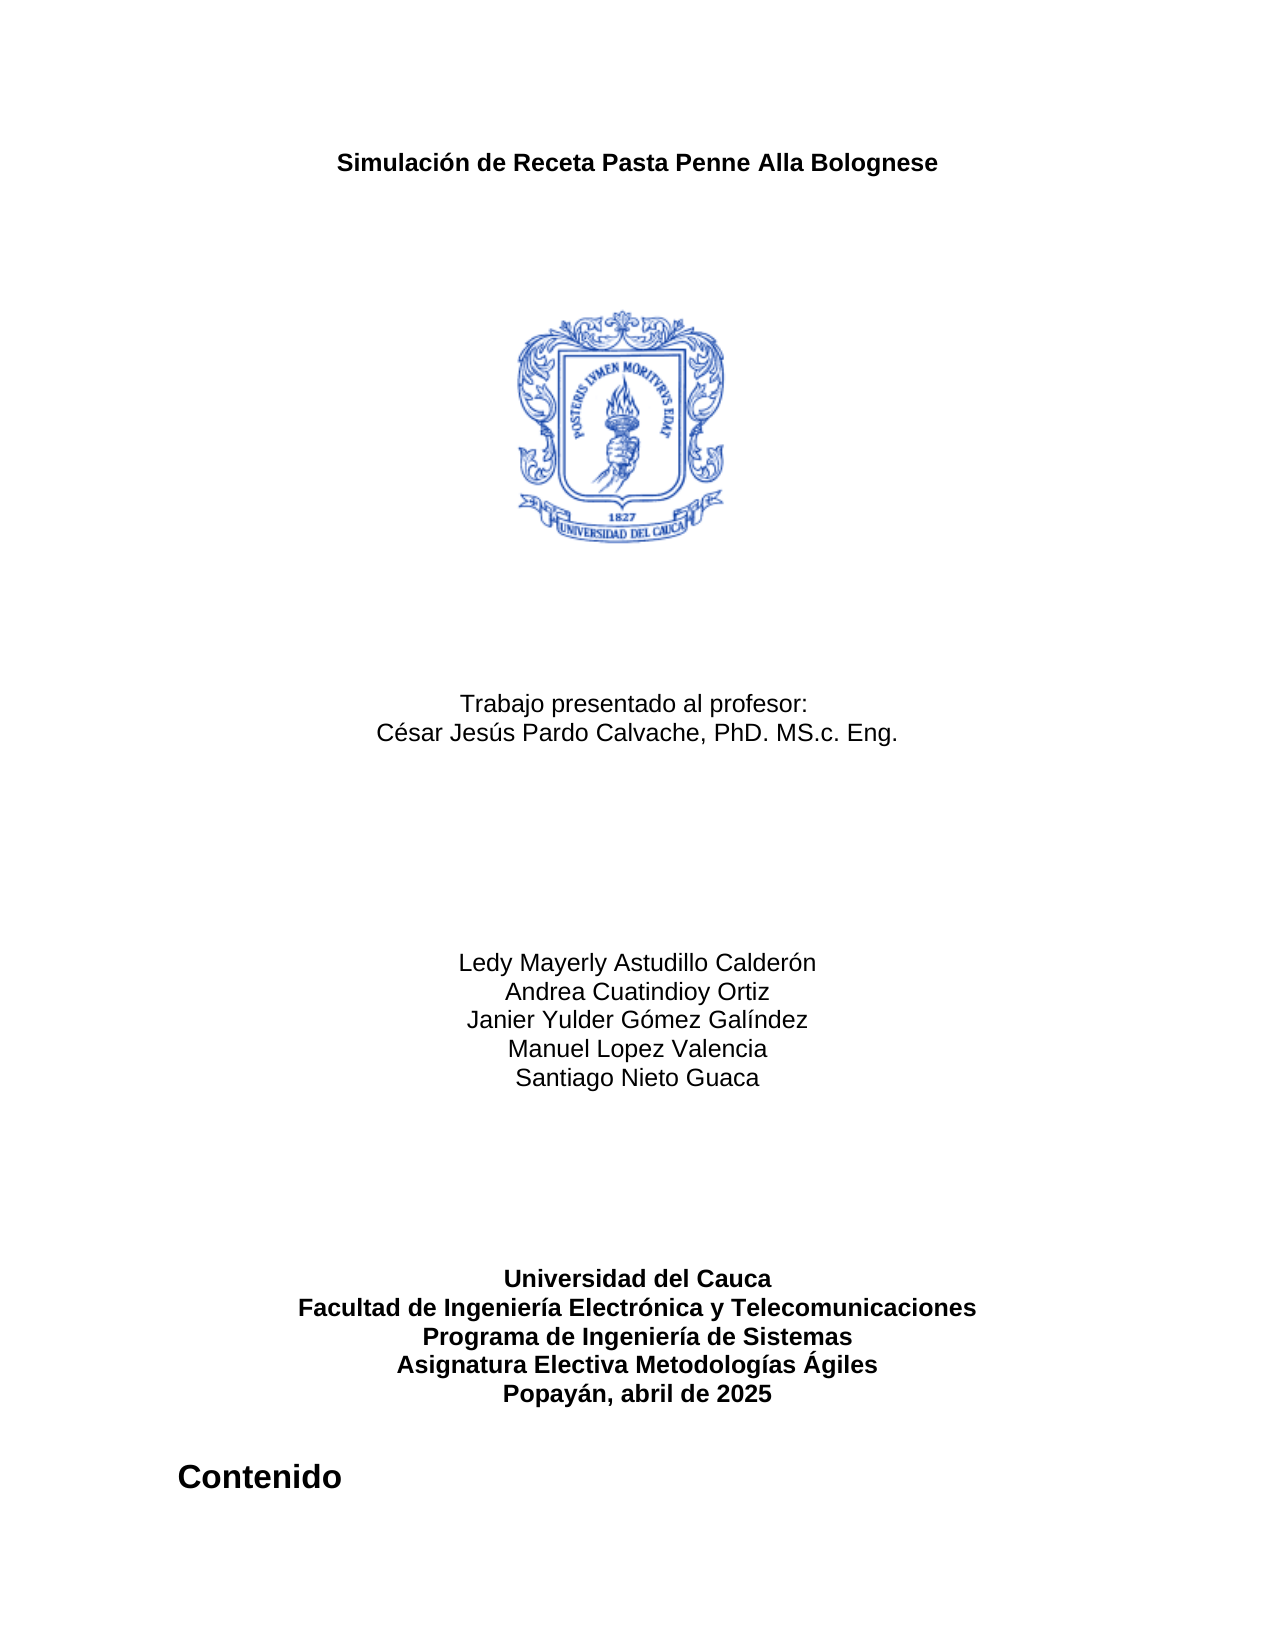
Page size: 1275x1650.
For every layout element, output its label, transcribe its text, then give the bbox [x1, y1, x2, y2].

text Andrea Cuatindioy Ortiz [177, 976, 1098, 1005]
text Universidad del Cauca [177, 1264, 1098, 1293]
text Manuel Lopez Valencia [177, 1034, 1098, 1063]
text Facultad de Ingeniería Electrónica y Telecomunicaciones [177, 1293, 1098, 1321]
text Programa de Ingeniería de Sistemas [177, 1321, 1098, 1350]
text Asignatura Electiva Metodologías Ágiles [177, 1350, 1098, 1379]
text Ledy Mayerly Astudillo Calderón [177, 948, 1098, 976]
text Simulación de Receta Pasta Penne Alla Bolognese [177, 148, 1098, 176]
text Janier Yulder Gómez Galíndez [177, 1005, 1098, 1034]
text Santiago Nieto Guaca [177, 1063, 1098, 1091]
text Popayán, abril de 2025 [177, 1379, 1098, 1408]
text Trabajo presentado al profesor: César Jesús Pardo Calvache, PhD. MS.c. Eng. [177, 660, 1098, 746]
picture [480, 255, 760, 603]
